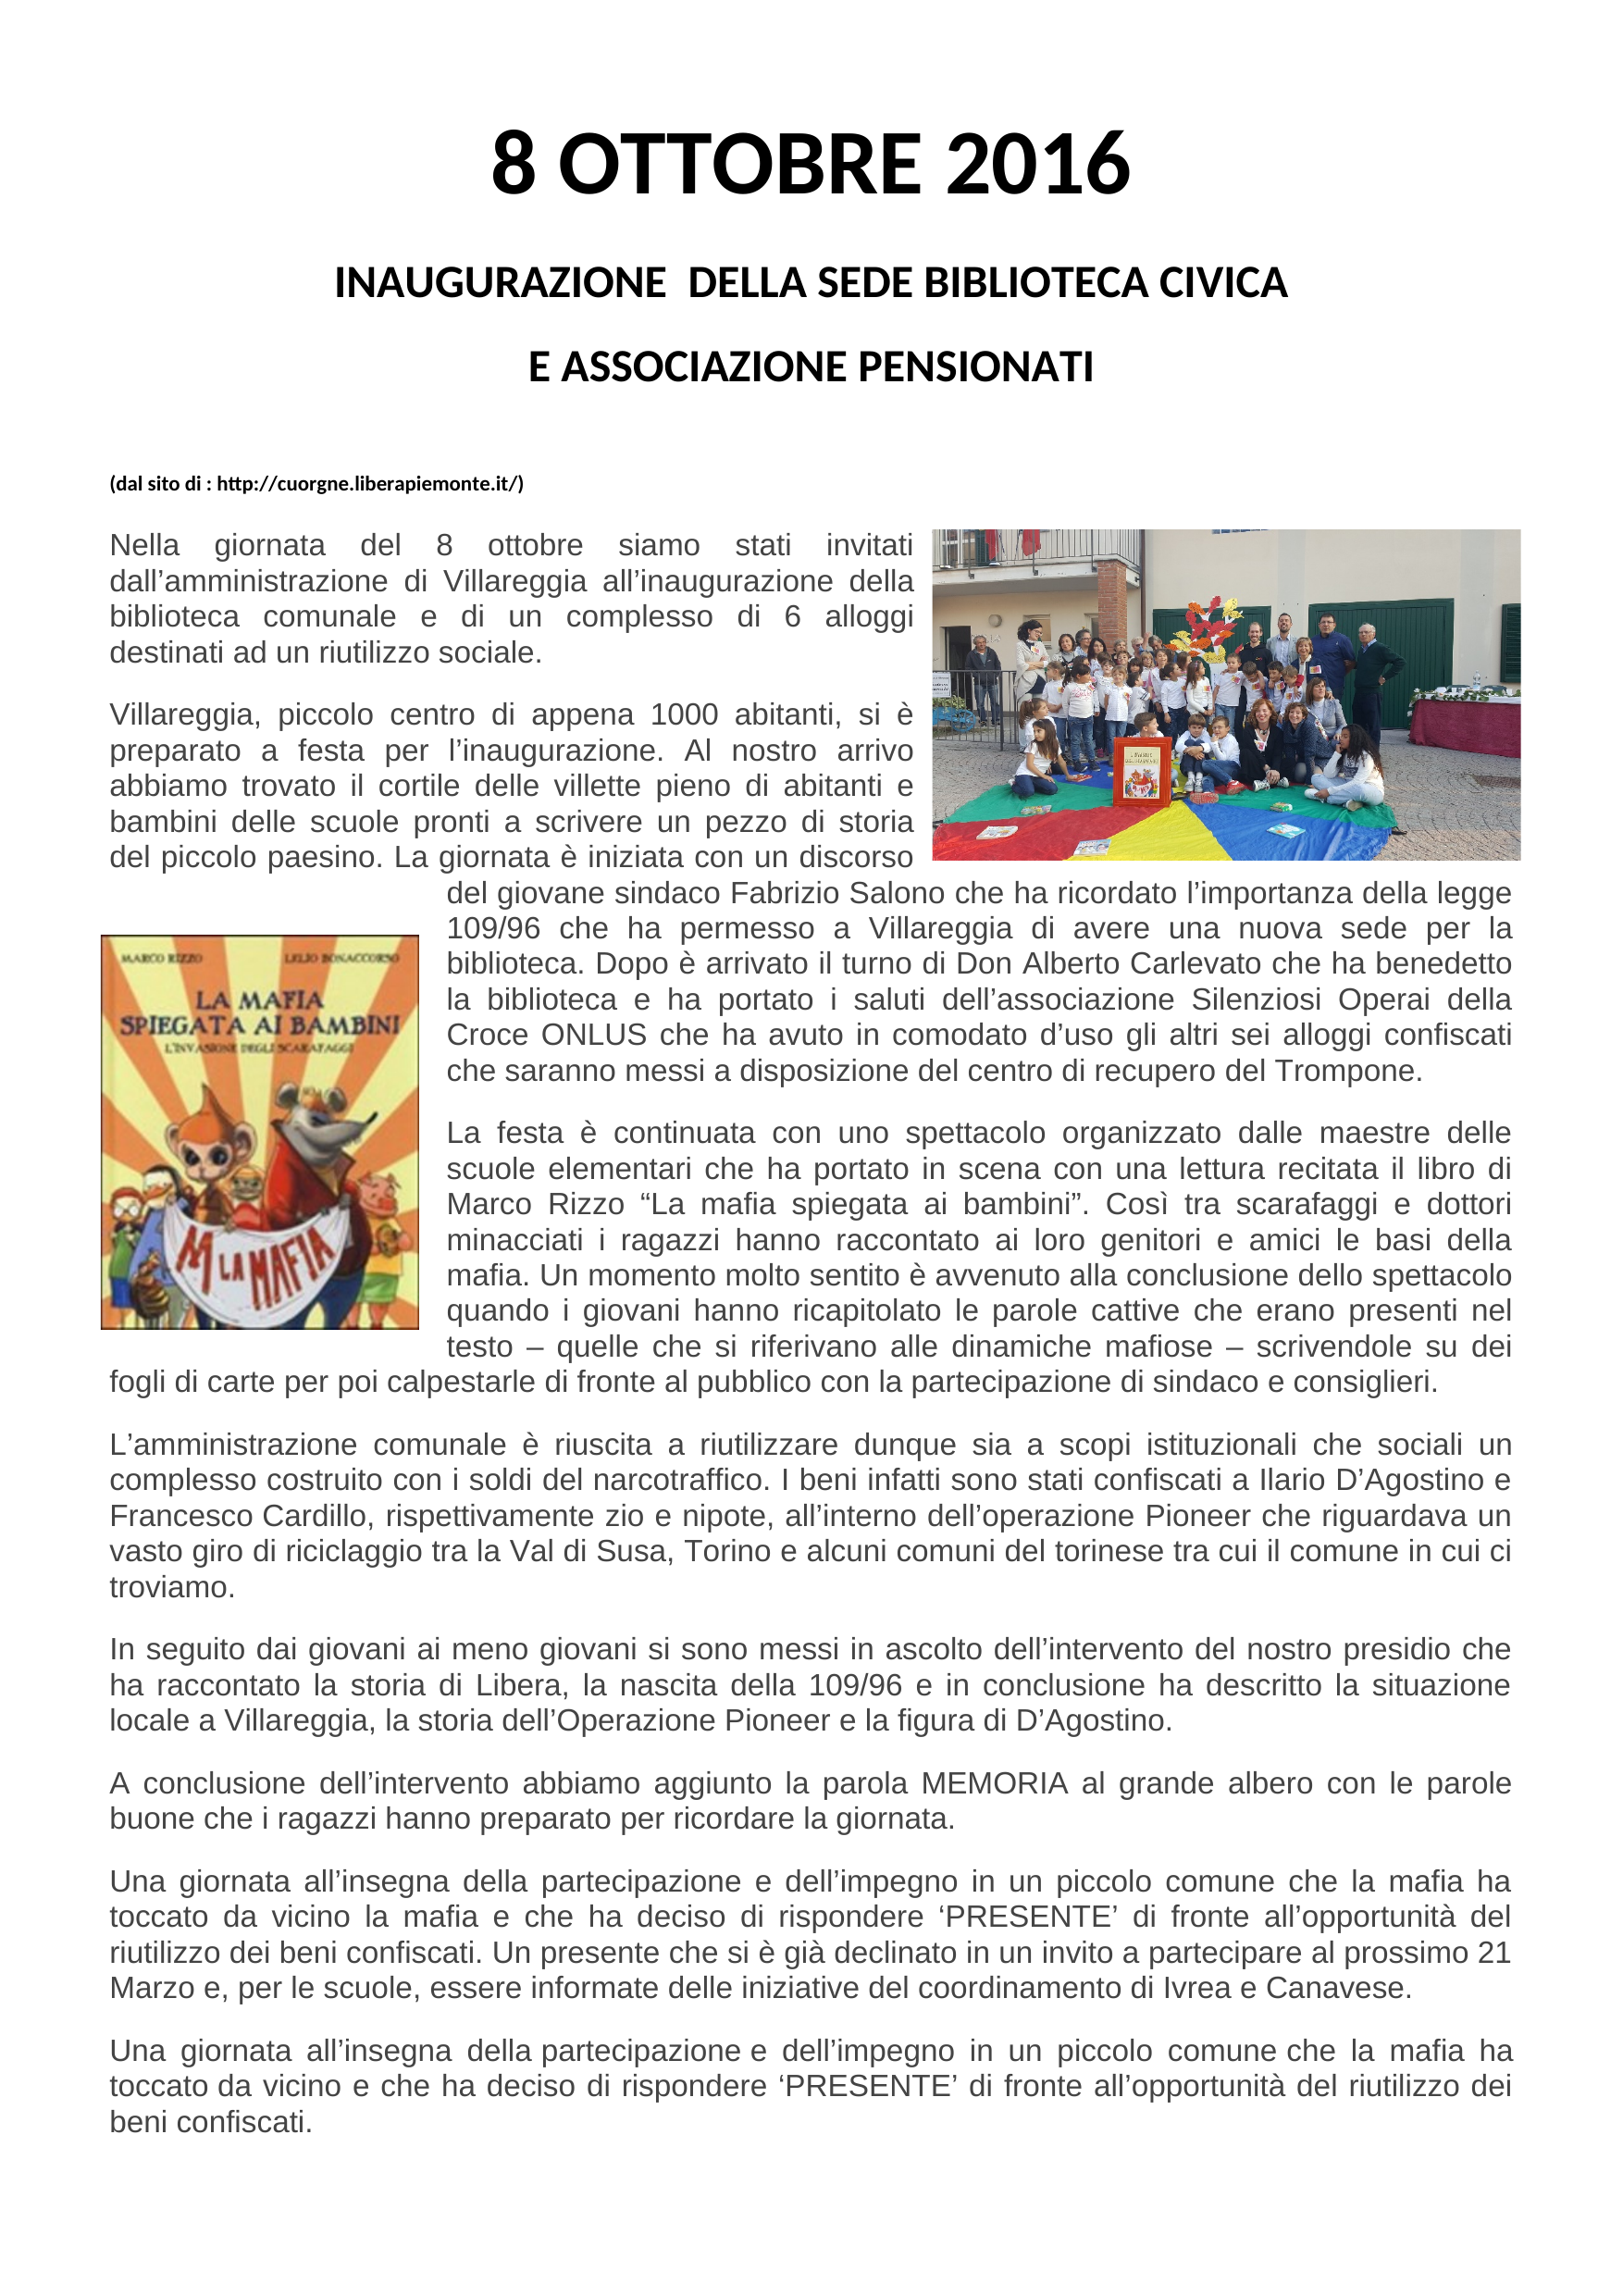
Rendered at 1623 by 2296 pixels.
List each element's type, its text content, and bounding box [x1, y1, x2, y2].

text A conclusione dell’intervento abbiamo aggiunto la parola MEMORIA al grande albero con le parole buone che i ragazzi hanno preparato per ricordare la giornata. [109, 1765, 1514, 1836]
text In seguito dai giovani ai meno giovani si sono messi in ascolto dell’intervento del nostro presidio che ha raccontato la storia di Libera, la nascita della 109/96 e in conclusione ha descritto la situazione locale a Villareggia, la storia dell’Operazione Pioneer e la figura di D’Agostino. [109, 1631, 1514, 1738]
text Una giornata all’insegna della partecipazione e dell’impegno in un piccolo comune che la mafia ha toccato da vicino e che ha deciso di rispondere ‘PRESENTE’ di fronte all’opportunità del riutilizzo dei beni confiscati. [109, 2032, 1514, 2139]
text Nella giornata del 8 ottobre siamo stati invitati dall’amministrazione di Villareggia all’inaugurazione della biblioteca comunale e di un complesso di 6 alloggi destinati ad un riutilizzo sociale. [109, 527, 1514, 669]
text L’amministrazione comunale è riuscita a riutilizzare dunque sia a scopi istituzionali che sociali un complesso costruito con i soldi del narcotraffico. I beni infatti sono stati confiscati a Ilario D’Agostino e Francesco Cardillo, rispettivamente zio e nipote, all’interno dell’operazione Pioneer che riguardava un vasto giro di riciclaggio tra la Val di Susa, Torino e alcuni comuni del torinese tra cui il comune in cui ci troviamo. [109, 1426, 1514, 1604]
text INAUGURAZIONE DELLA SEDE BIBLIOTECA CIVICA [109, 253, 1514, 309]
text E ASSOCIAZIONE PENSIONATI [109, 337, 1514, 393]
text (dal sito di : http://cuorgne.liberapiemonte.it/) [109, 470, 1514, 496]
picture [100, 935, 419, 1330]
text Villareggia, piccolo centro di appena 1000 abitanti, si è preparato a festa per l’inaugurazione. Al nostro arrivo abbiamo trovato il cortile delle villette pieno di abitanti e bambini delle scuole pronti a scrivere un pezzo di storia del piccolo paesino. La giornata è iniziata con un discorso del giovane sindaco Fabrizio Salono che ha ricordato l’importanza della legge 109/96 che ha permesso a Villareggia di avere una nuova sede per la biblioteca. Dopo è arrivato il turno di Don Alberto Carlevato che ha benedetto la biblioteca e ha portato i saluti dell’associazione Silenziosi Operai della Croce ONLUS che ha avuto in comodato d’uso gli altri sei alloggi confiscati che saranno messi a disposizione del centro di recupero del Trompone. [109, 696, 1514, 1087]
text 8 OTTOBRE 2016 [109, 104, 1514, 217]
text La festa è continuata con uno spettacolo organizzato dalle maestre delle scuole elementari che ha portato in scena con una lettura recitata il libro di Marco Rizzo “La mafia spiegata ai bambini”. Così tra scarafaggi e dottori minacciati i ragazzi hanno raccontato ai loro genitori e amici le basi della mafia. Un momento molto sentito è avvenuto alla conclusione dello spettacolo quando i giovani hanno ricapitolato le parole cattive che erano presenti nel testo – quelle che si riferivano alle dinamiche mafiose – scrivendole su dei fogli di carte per poi calpestarle di fronte al pubblico con la partecipazione di sindaco e consiglieri. [109, 1114, 1514, 1399]
text Una giornata all’insegna della partecipazione e dell’impegno in un piccolo comune che la mafia ha toccato da vicino la mafia e che ha deciso di rispondere ‘PRESENTE’ di fronte all’opportunità del riutilizzo dei beni confiscati. Un presente che si è già declinato in un invito a partecipare al prossimo 21 Marzo e, per le scuole, essere informate delle iniziative del coordinamento di Ivrea e Canavese. [109, 1863, 1514, 2005]
picture [931, 529, 1521, 860]
